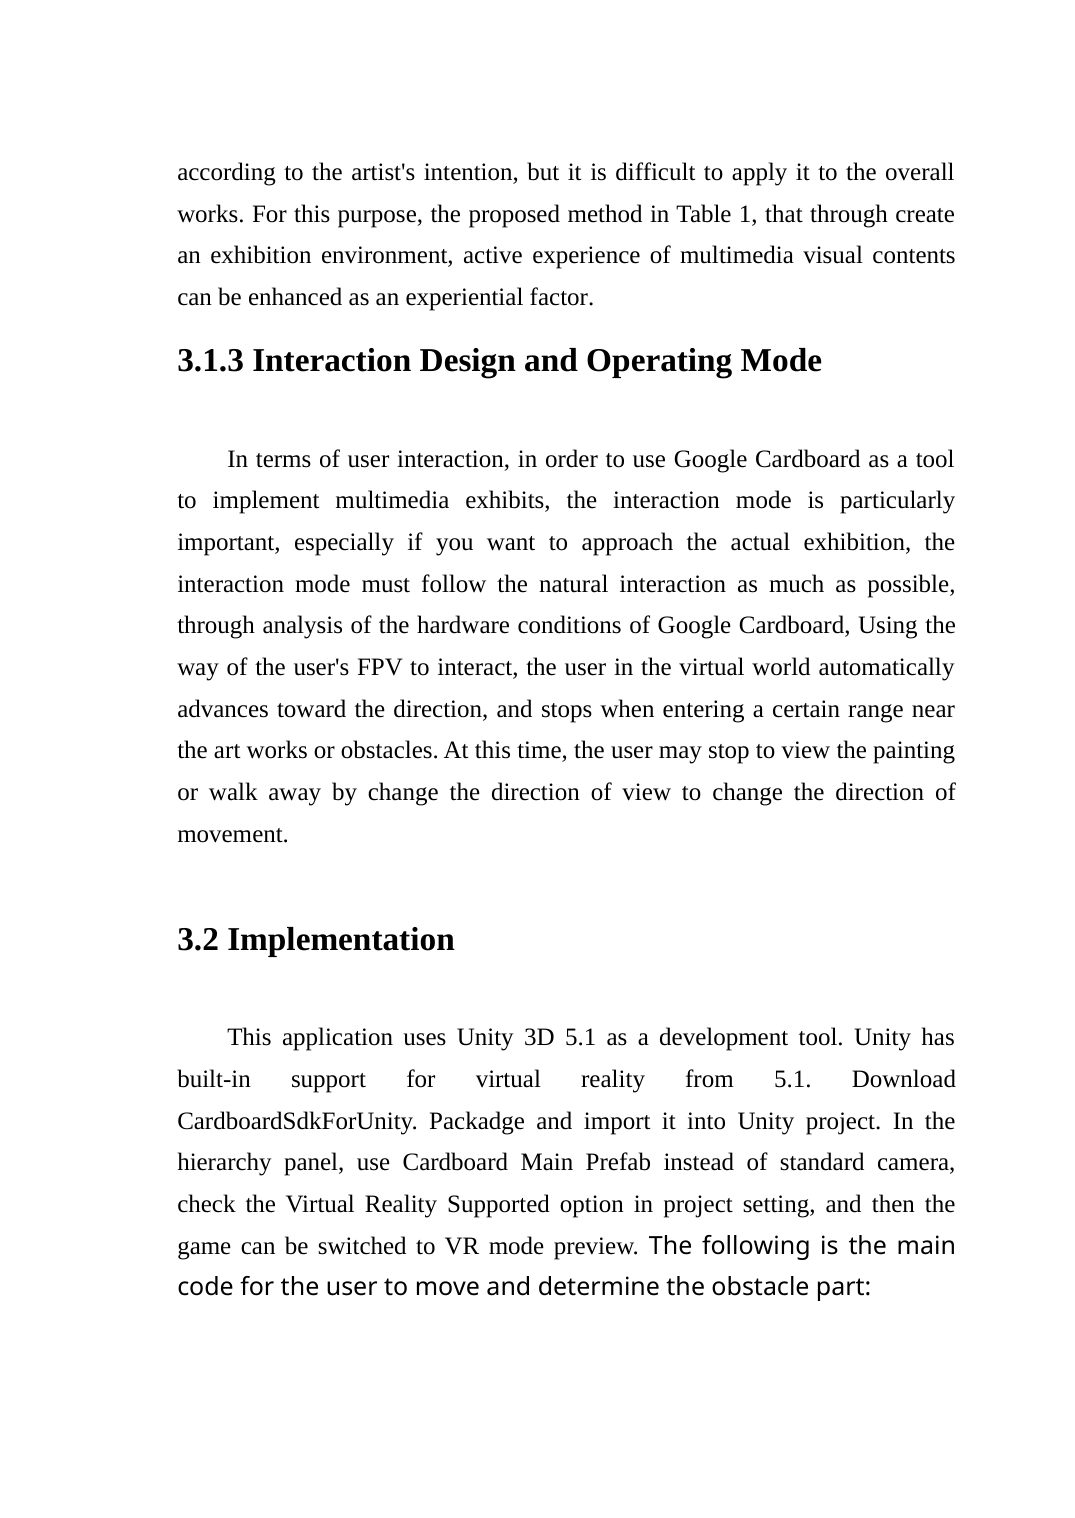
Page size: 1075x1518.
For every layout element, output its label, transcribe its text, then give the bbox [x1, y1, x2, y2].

text 3.2 Implementation [177, 919, 956, 957]
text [177, 147, 956, 314]
text In terms of user interaction, in order to use Google Cardboard as a tool to implement multimedia exhibits, the interaction mode is particularly important, especially if you want to approach the actual exhibition, the interaction mode must follow the natural interaction as much as possible, through analysis of the hardware conditions of Google Cardboard, Using the way of the user's FPV to interact, the user in the virtual world automatically advances toward the direction, and stops when entering a certain range near the art works or obstacles. At this time, the user may stop to view the painting or walk away by change the direction of view to change the direction of movement. [177, 434, 956, 850]
text 3.1.3 Interaction Design and Operating Mode [177, 341, 956, 379]
text This application uses Unity 3D 5.1 as a development tool. Unity has built-in support for virtual reality from 5.1. Download CardboardSdkForUnity. Packadge and import it into Unity project. In the hierarchy panel, use Cardboard Main Prefab instead of standard camera, check the Virtual Reality Supported option in project setting, and then the game can be switched to VR mode preview. The following is the main code for the user to move and determine the obstacle part: [177, 1012, 956, 1304]
